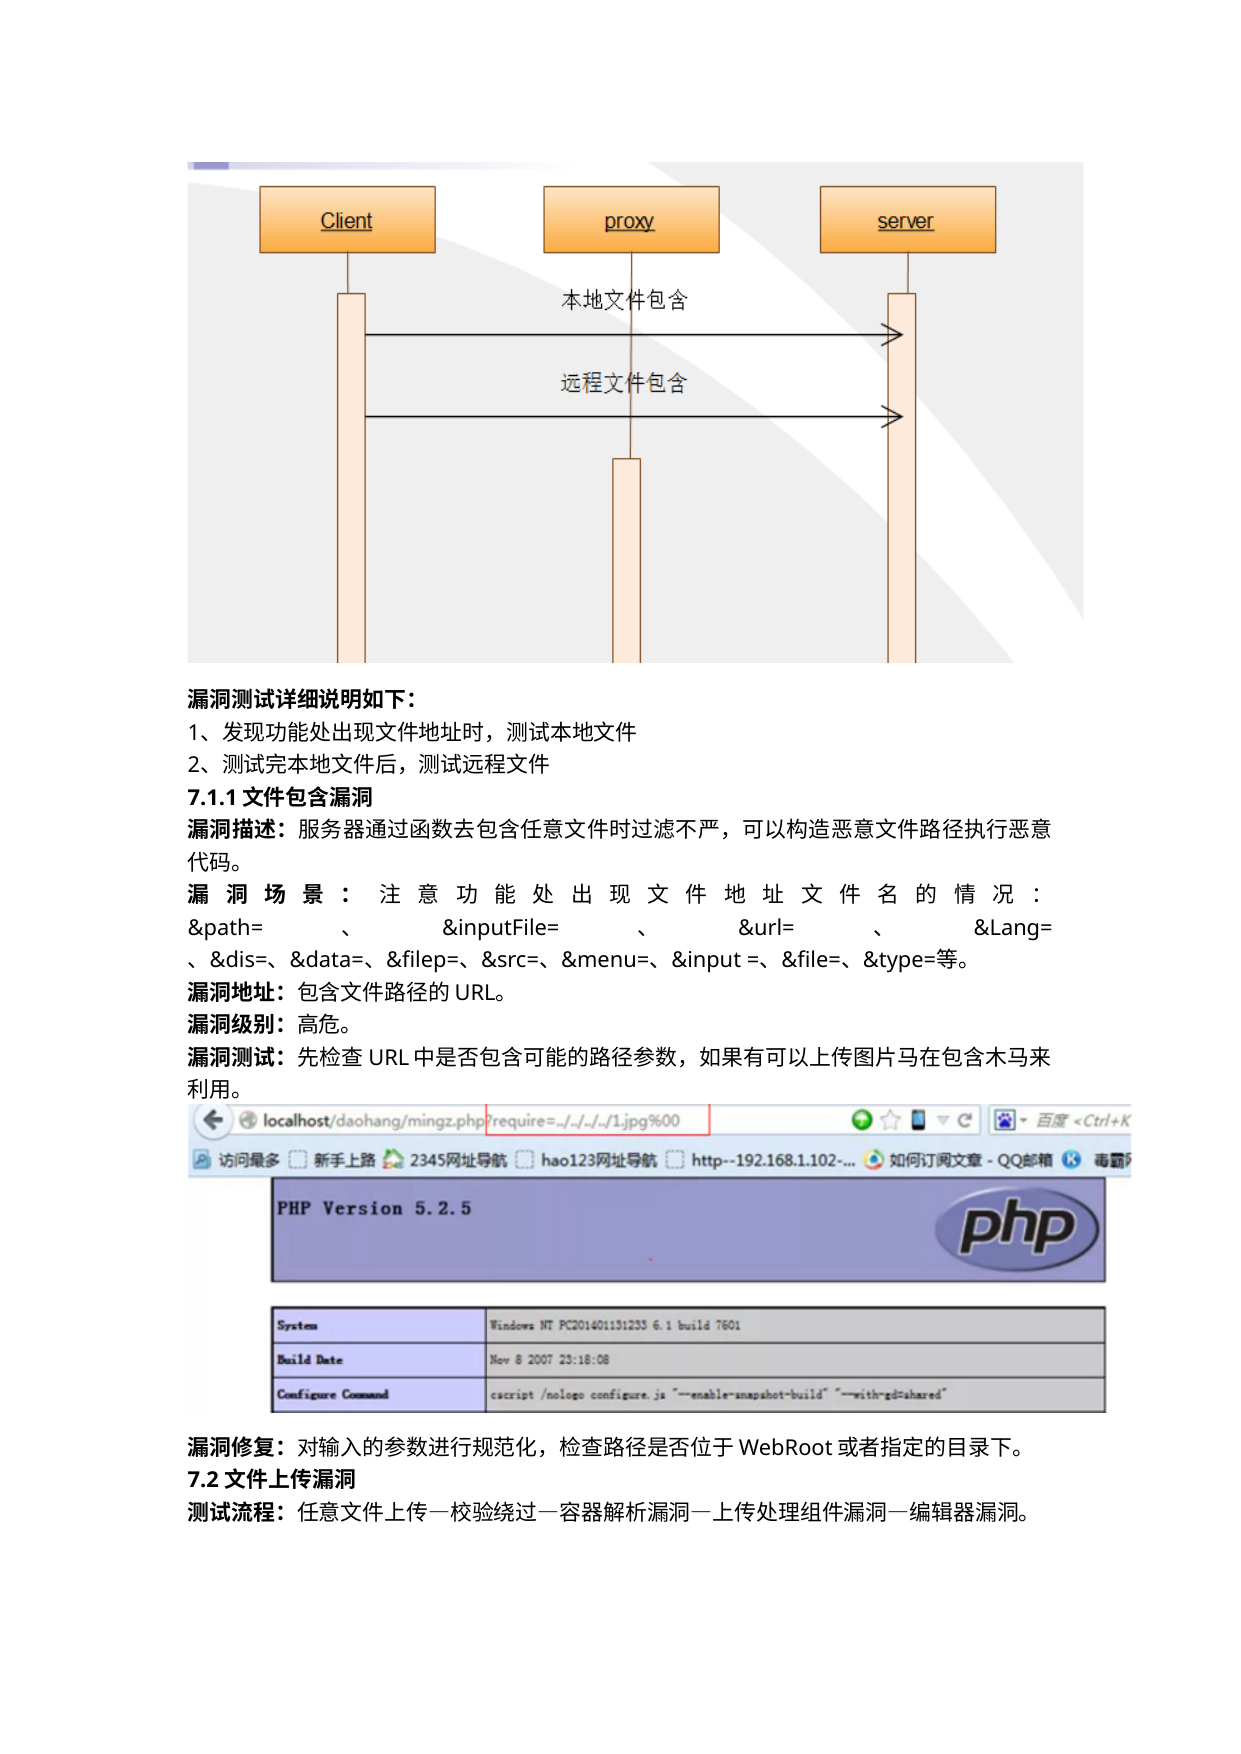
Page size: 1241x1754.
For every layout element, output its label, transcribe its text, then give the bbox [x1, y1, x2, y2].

picture [187, 1104, 1132, 1413]
list 漏洞级别：高危。 [187, 1007, 1053, 1039]
list 测试流程：任意文件上传—校验绕过—容器解析漏洞—上传处理组件漏洞—编辑器漏洞。 [187, 1494, 1053, 1527]
subtitle 7.1.1文件包含漏洞 [187, 779, 1053, 812]
list 漏洞测试详细说明如下： [187, 682, 1053, 714]
list 2、测试完本地文件后，测试远程文件 [187, 747, 1053, 779]
list 1、发现功能处出现文件地址时，测试本地文件 [187, 714, 1053, 747]
list 漏洞描述：服务器通过函数去包含任意文件时过滤不严，可以构造恶意文件路径执行恶意代码。 [187, 812, 1053, 877]
list 漏洞场景：注意功能处出现文件地址文件名的情况：&path=、&inputFile=、&url=、&Lang= 、&dis=、&data=、&filep=、&src=、&menu=、&input =、&file=、&type=等。 [187, 877, 1053, 974]
subtitle 7.2 文件上传漏洞 [187, 1462, 1053, 1494]
list 漏洞测试：先检查URL中是否包含可能的路径参数，如果有可以上传图片马在包含木马来利用。 [187, 1039, 1053, 1104]
list 漏洞地址：包含文件路径的URL。 [187, 974, 1053, 1007]
picture [187, 162, 1084, 663]
list 漏洞修复：对输入的参数进行规范化，检查路径是否位于WebRoot或者指定的目录下。 [187, 1429, 1053, 1462]
